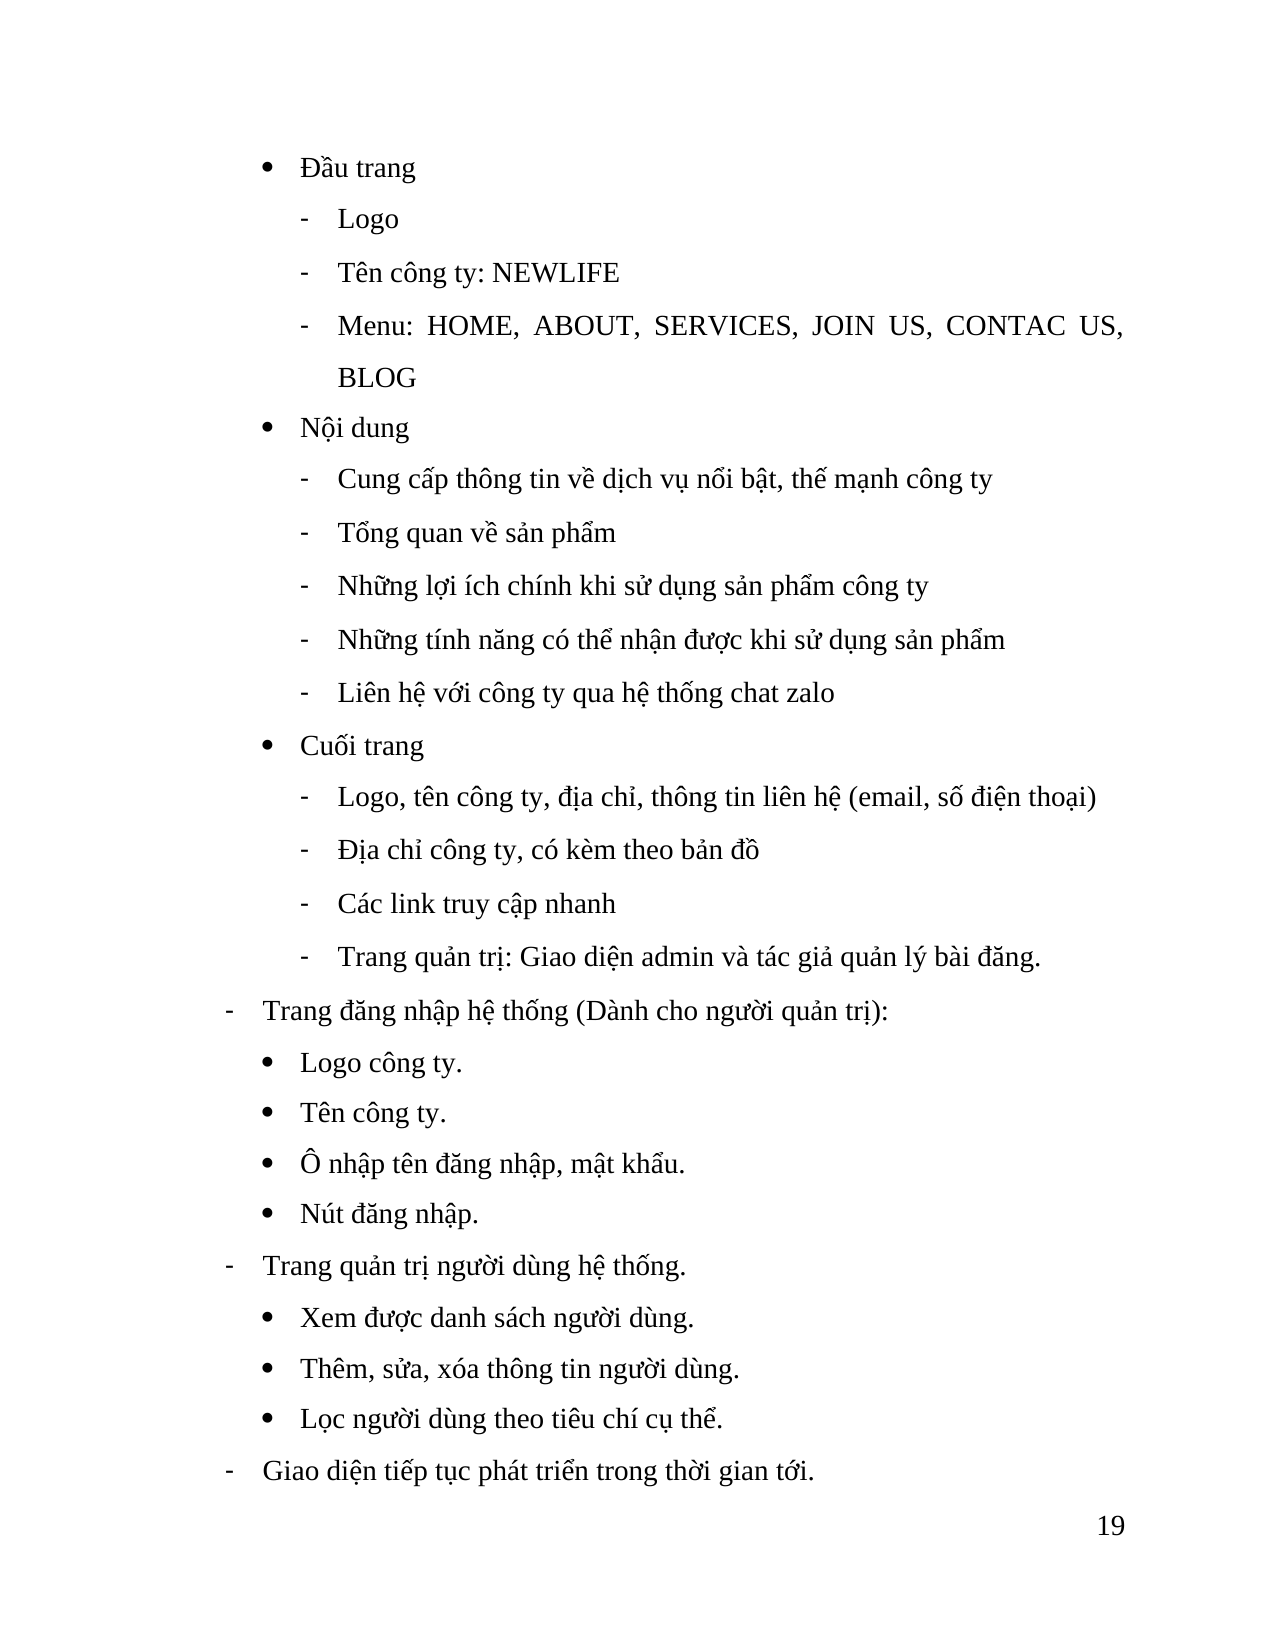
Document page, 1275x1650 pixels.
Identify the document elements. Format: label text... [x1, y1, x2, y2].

list Tên công ty: NEWLIFE [300, 254, 1125, 289]
list Liên hệ với công ty qua hệ thống chat zalo [300, 674, 1125, 710]
list Xem được danh sách người dùng. [262, 1300, 1125, 1334]
list Lọc người dùng theo tiêu chí cụ thể. [262, 1401, 1125, 1435]
list Các link truy cập nhanh [300, 885, 1125, 921]
list Trang quản trị: Giao diện admin và tác giả quản lý bài đăng. [300, 938, 1125, 974]
list Logo, tên công ty, địa chỉ, thông tin liên hệ (email, số điện thoại) [300, 778, 1125, 814]
list Nội dung [262, 410, 1125, 444]
list Trang đăng nhập hệ thống (Dành cho người quản trị): [225, 992, 1125, 1027]
list Nút đăng nhập. [262, 1196, 1125, 1230]
list Tên công ty. [262, 1096, 1125, 1129]
list Cung cấp thông tin về dịch vụ nổi bật, thế mạnh công ty [300, 460, 1125, 496]
list Trang quản trị người dùng hệ thống. [225, 1247, 1125, 1282]
list Thêm, sửa, xóa thông tin người dùng. [262, 1351, 1125, 1384]
list Tổng quan về sản phẩm [300, 514, 1125, 549]
list Logo công ty. [262, 1045, 1125, 1079]
list Giao diện tiếp tục phát triển trong thời gian tới. [225, 1452, 1125, 1487]
list Menu: HOME, ABOUT, SERVICES, JOIN US, CONTAC US, BLOG [300, 307, 1125, 393]
list Đầu trang [262, 150, 1125, 184]
list Những tính năng có thể nhận được khi sử dụng sản phẩm [300, 621, 1125, 656]
list Logo [300, 200, 1125, 236]
list Cuối trang [262, 728, 1125, 761]
list Những lợi ích chính khi sử dụng sản phẩm công ty [300, 567, 1125, 603]
list Ô nhập tên đăng nhập, mật khẩu. [262, 1146, 1125, 1180]
list Địa chỉ công ty, có kèm theo bản đồ [300, 831, 1125, 867]
